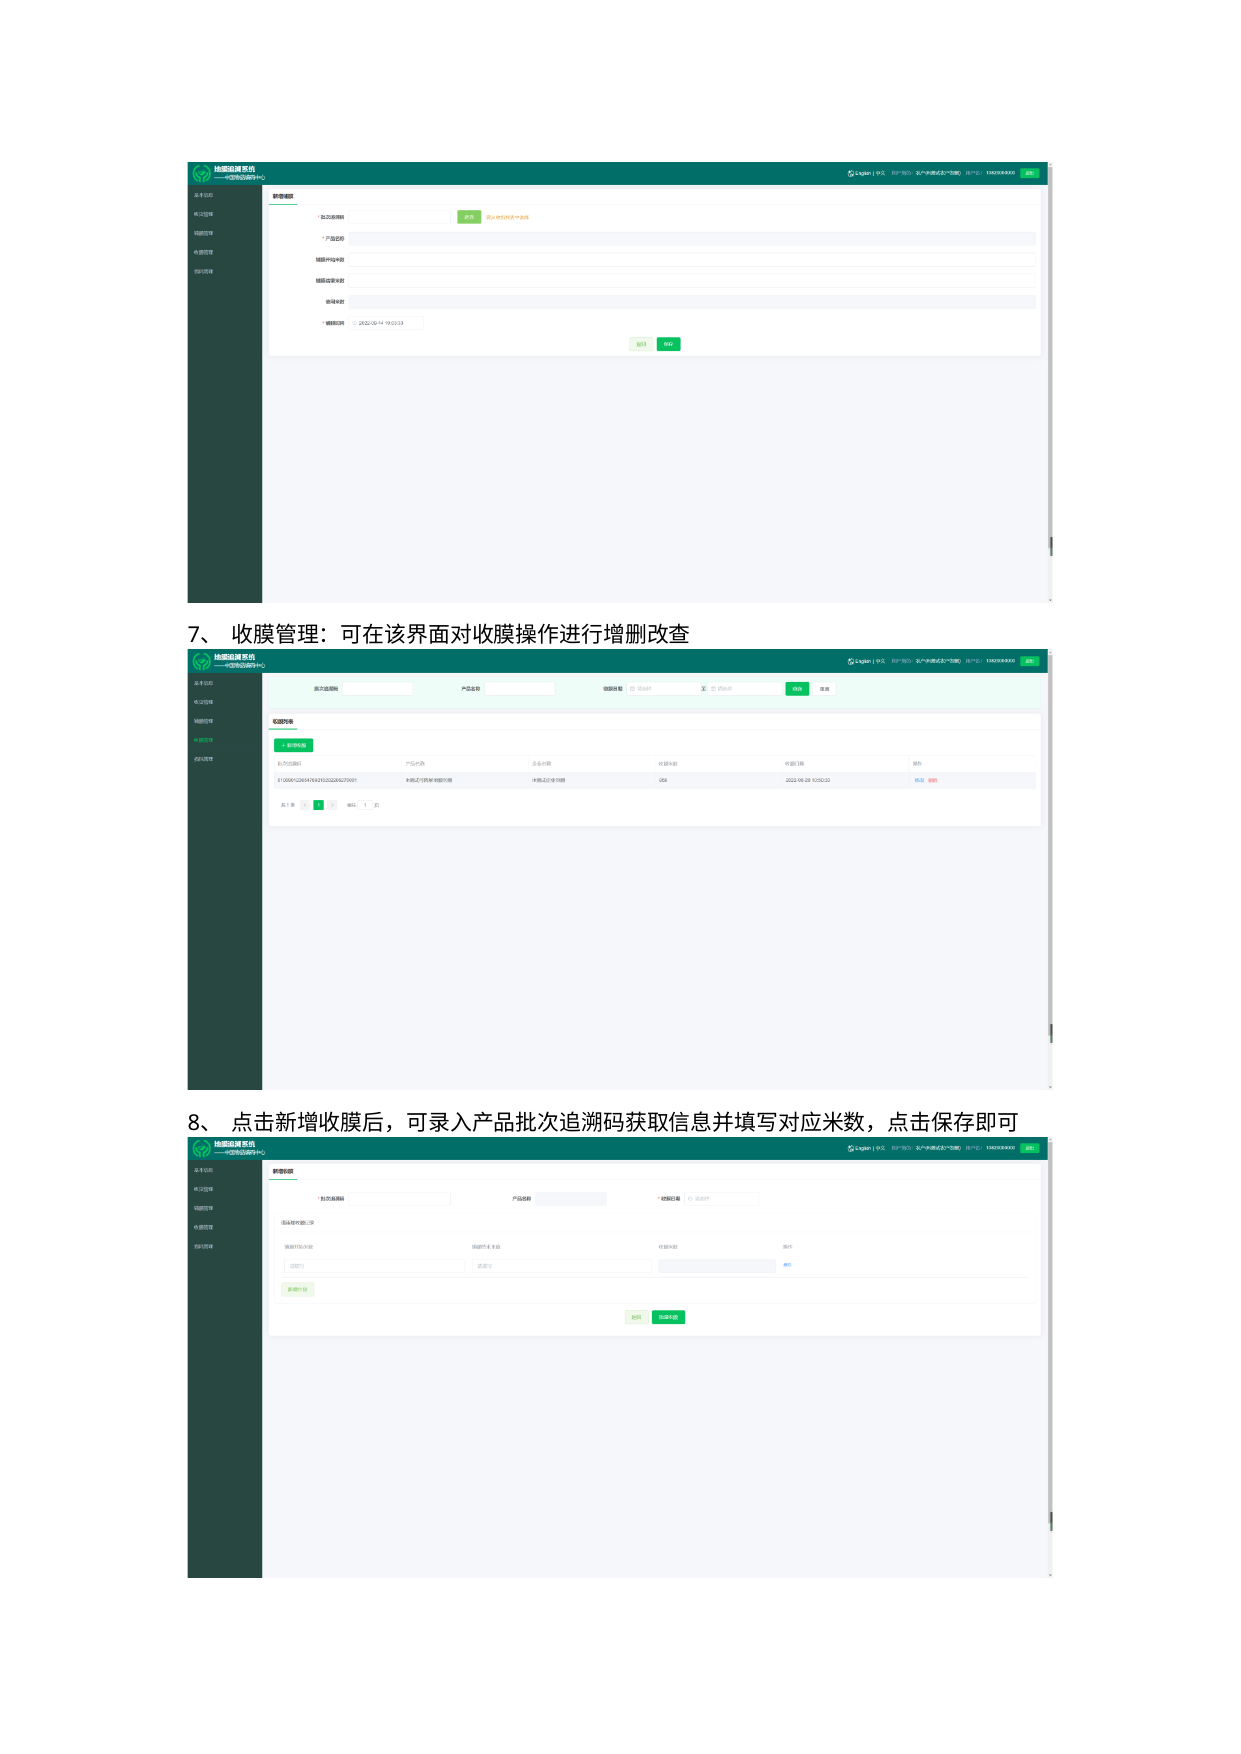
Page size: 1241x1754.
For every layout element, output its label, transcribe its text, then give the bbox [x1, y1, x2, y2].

picture [187, 1137, 1053, 1578]
picture [187, 162, 1053, 603]
list 点击新增收膜后，可录入产品批次追溯码获取信息并填写对应米数，点击保存即可 [187, 1104, 1053, 1137]
picture [187, 649, 1053, 1090]
list 收膜管理：可在该界面对收膜操作进行增删改查 [187, 617, 1053, 649]
